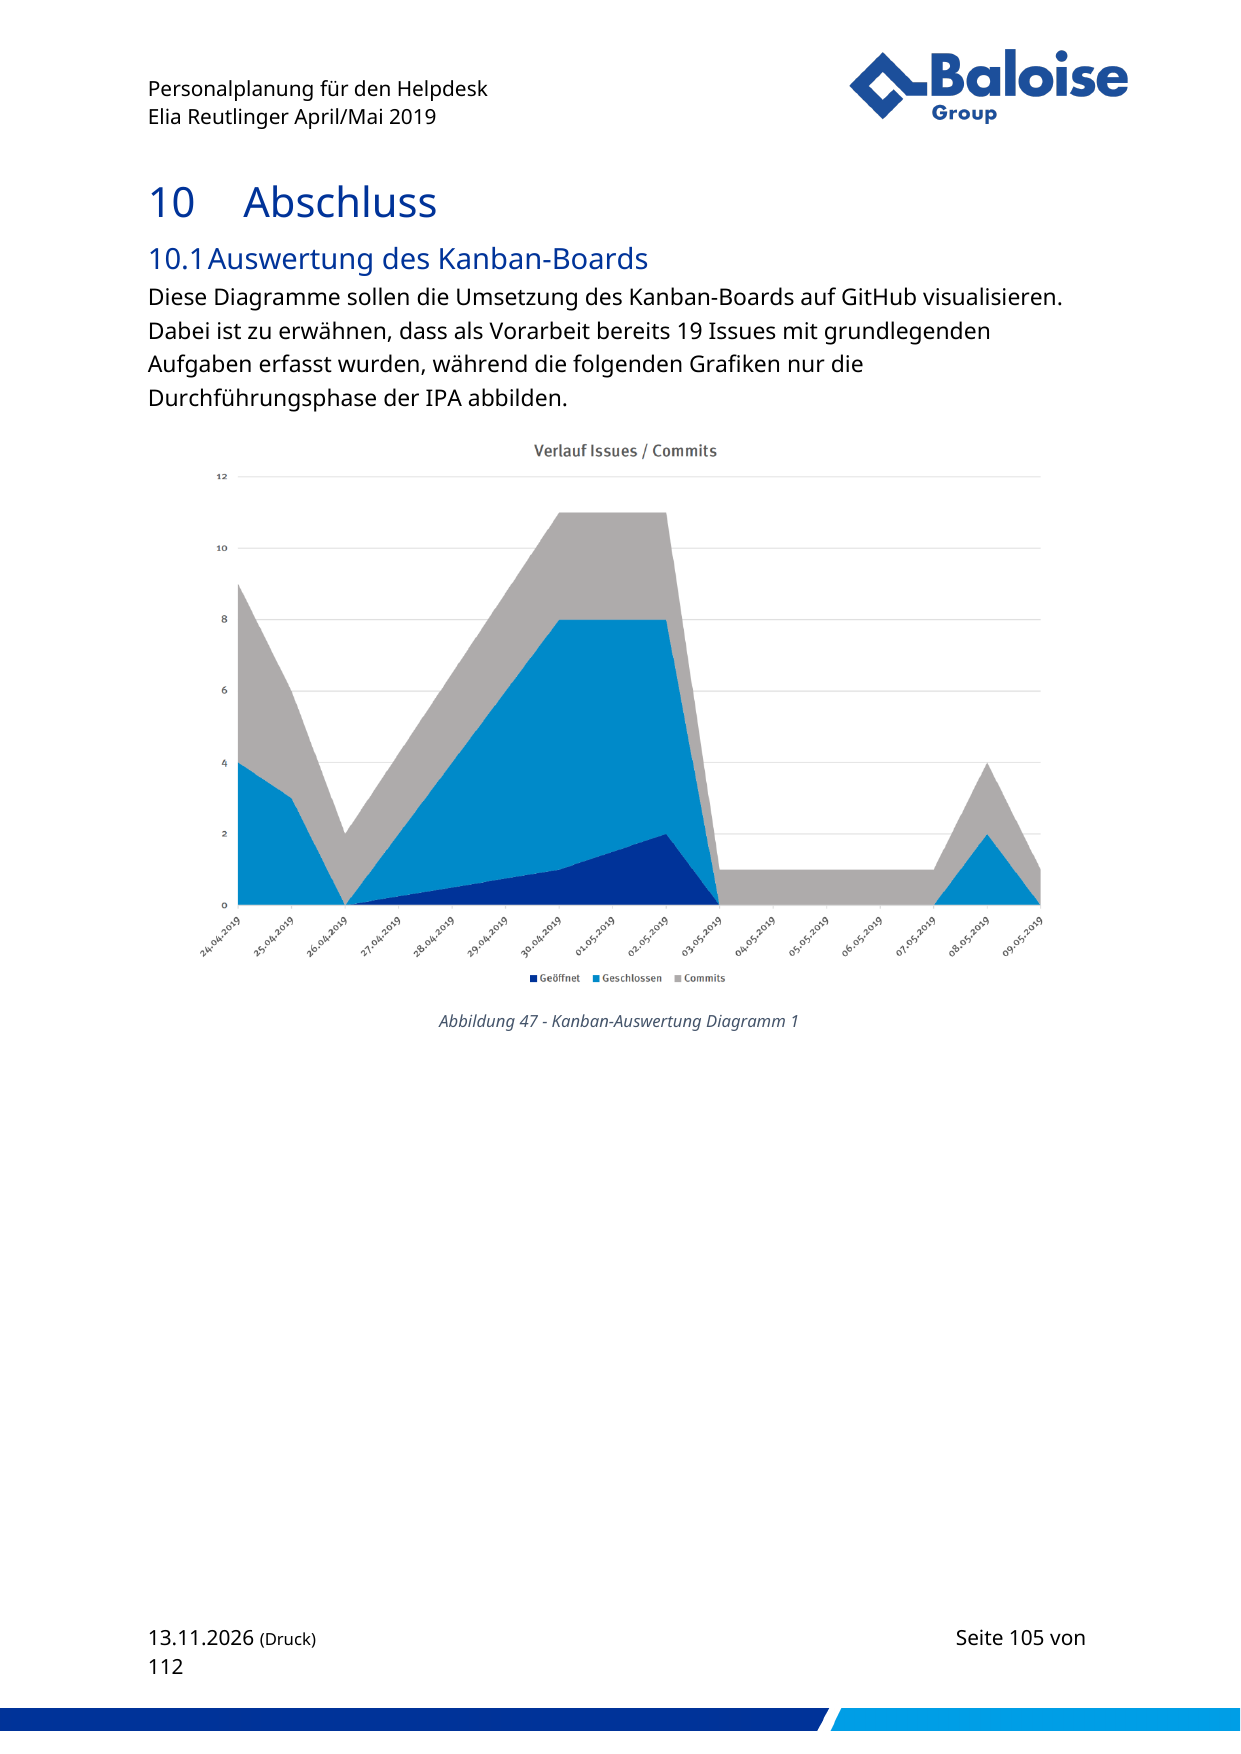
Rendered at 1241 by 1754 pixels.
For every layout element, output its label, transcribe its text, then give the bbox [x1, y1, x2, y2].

text Abbildung 47 - Kanban-Auswertung Diagramm 1 [148, 1010, 1093, 1033]
subtitle Abschluss [148, 173, 1093, 229]
picture [849, 49, 1128, 124]
picture [0, 1708, 1241, 1733]
subtitle Auswertung des Kanban-Boards [148, 238, 1093, 278]
picture [189, 432, 1051, 991]
text Diese Diagramme sollen die Umsetzung des Kanban-Boards auf GitHub visualisieren. Dabei ist zu erwähnen, dass als Vorarbeit bereits 19 Issues mit grundlegenden Aufgaben erfasst wurden, während die folgenden Grafiken nur die Durchführungsphase der IPA abbilden. [148, 281, 1093, 413]
